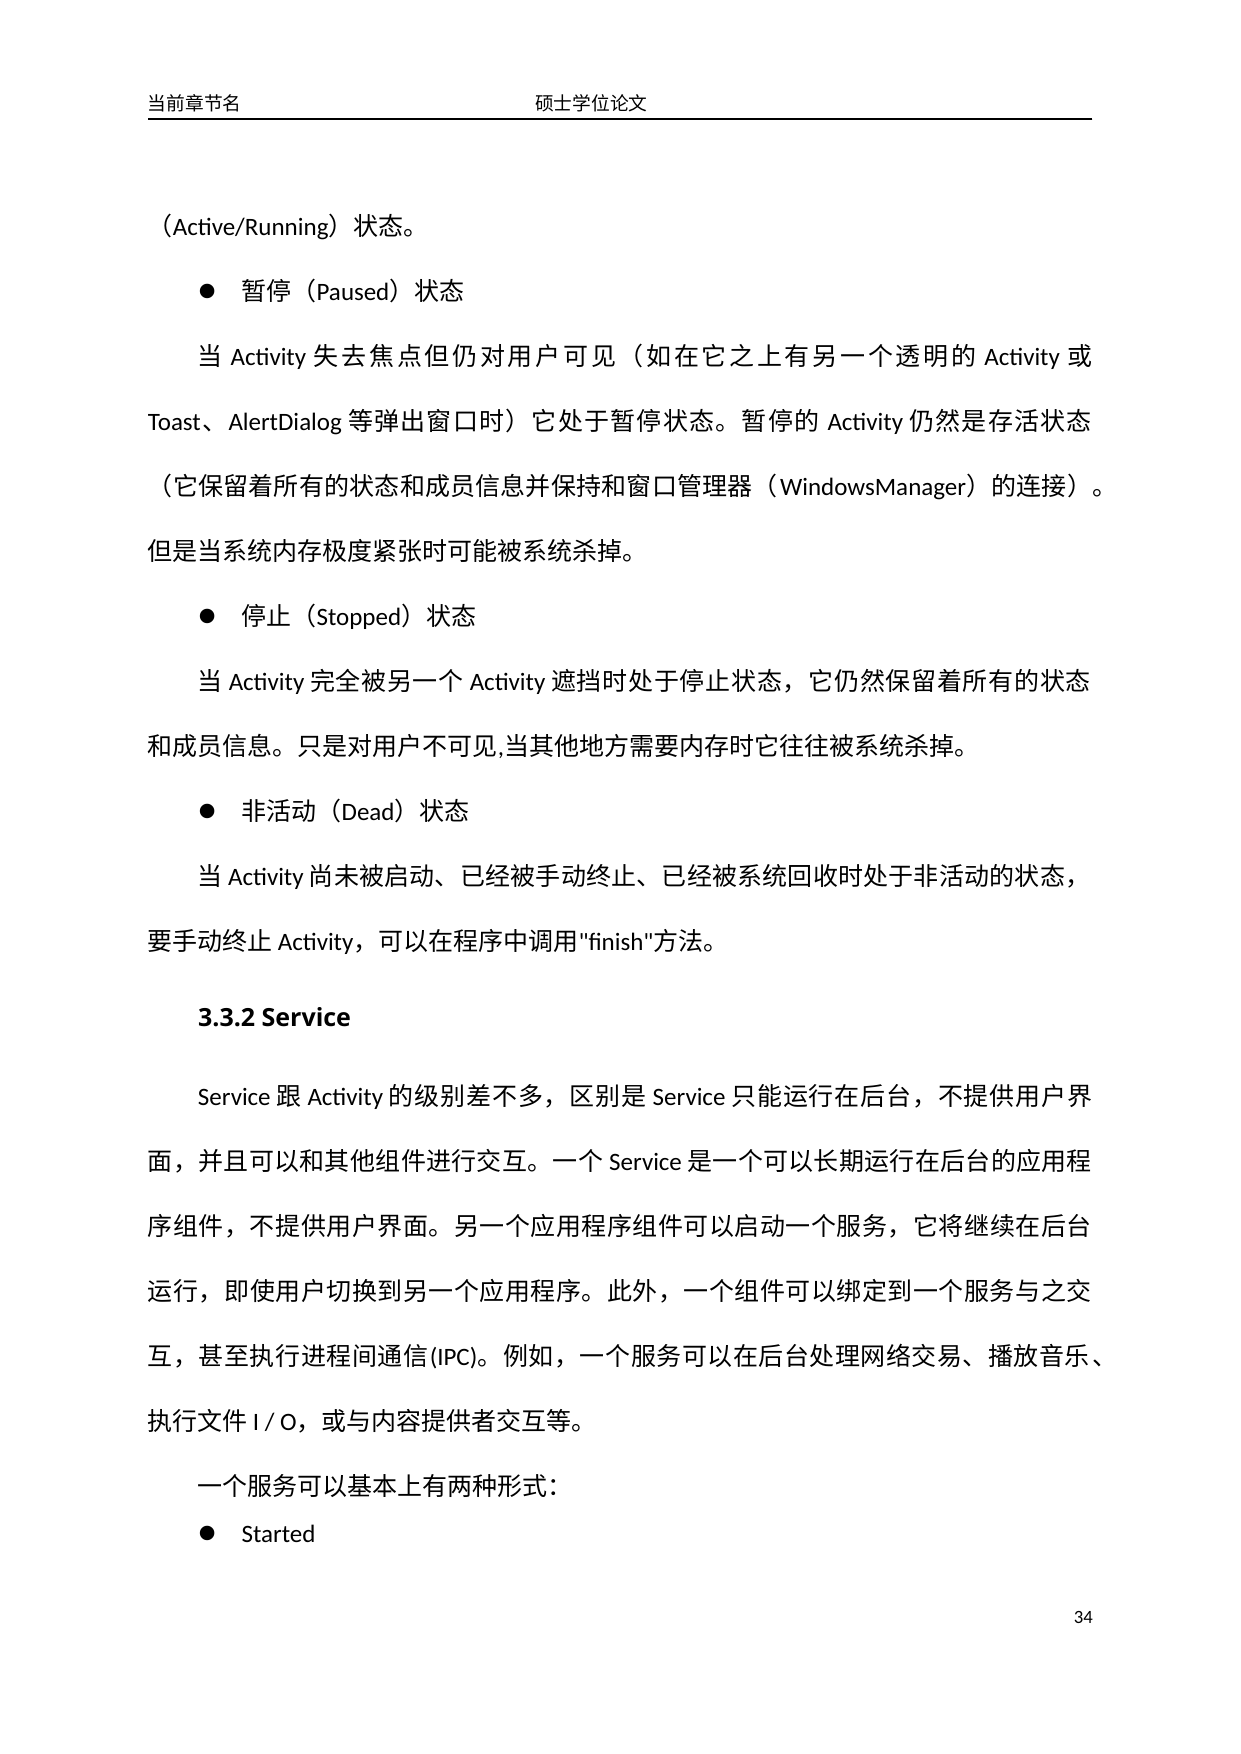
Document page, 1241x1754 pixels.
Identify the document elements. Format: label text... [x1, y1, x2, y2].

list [148, 192, 1092, 257]
subtitle 3.3.2 Service [148, 985, 1092, 1050]
list 当Activity完全被另一个Activity遮挡时处于停止状态，它仍然保留着所有的状态和成员信息。只是对用户不可见,当其他地方需要内存时它往往被系统杀掉。 [148, 647, 1092, 777]
list 暂停（Paused）状态 [198, 257, 1092, 322]
list Service跟Activity的级别差不多，区别是Service只能运行在后台，不提供用户界面，并且可以和其他组件进行交互。一个Service是一个可以长期运行在后台的应用程序组件，不提供用户界面。另一个应用程序组件可以启动一个服务，它将继续在后台运行，即使用户切换到另一个应用程序。此外，一个组件可以绑定到一个服务与之交互，甚至执行进程间通信(IPC)。例如，一个服务可以在后台处理网络交易、播放音乐、执行文件I / O，或与内容提供者交互等。 [148, 1062, 1092, 1452]
list 一个服务可以基本上有两种形式： [148, 1452, 1092, 1517]
list 非活动（Dead）状态 [198, 777, 1092, 842]
list 当Activity尚未被启动、已经被手动终止、已经被系统回收时处于非活动的状态，要手动终止Activity，可以在程序中调用"finish"方法。 [148, 842, 1092, 972]
list 当Activity失去焦点但仍对用户可见（如在它之上有另一个透明的Activity或Toast、AlertDialog等弹出窗口时）它处于暂停状态。暂停的Activity仍然是存活状态（它保留着所有的状态和成员信息并保持和窗口管理器（WindowsManager）的连接）。但是当系统内存极度紧张时可能被系统杀掉。 [148, 322, 1092, 582]
list Started [198, 1517, 1092, 1550]
list 停止（Stopped）状态 [198, 582, 1092, 647]
